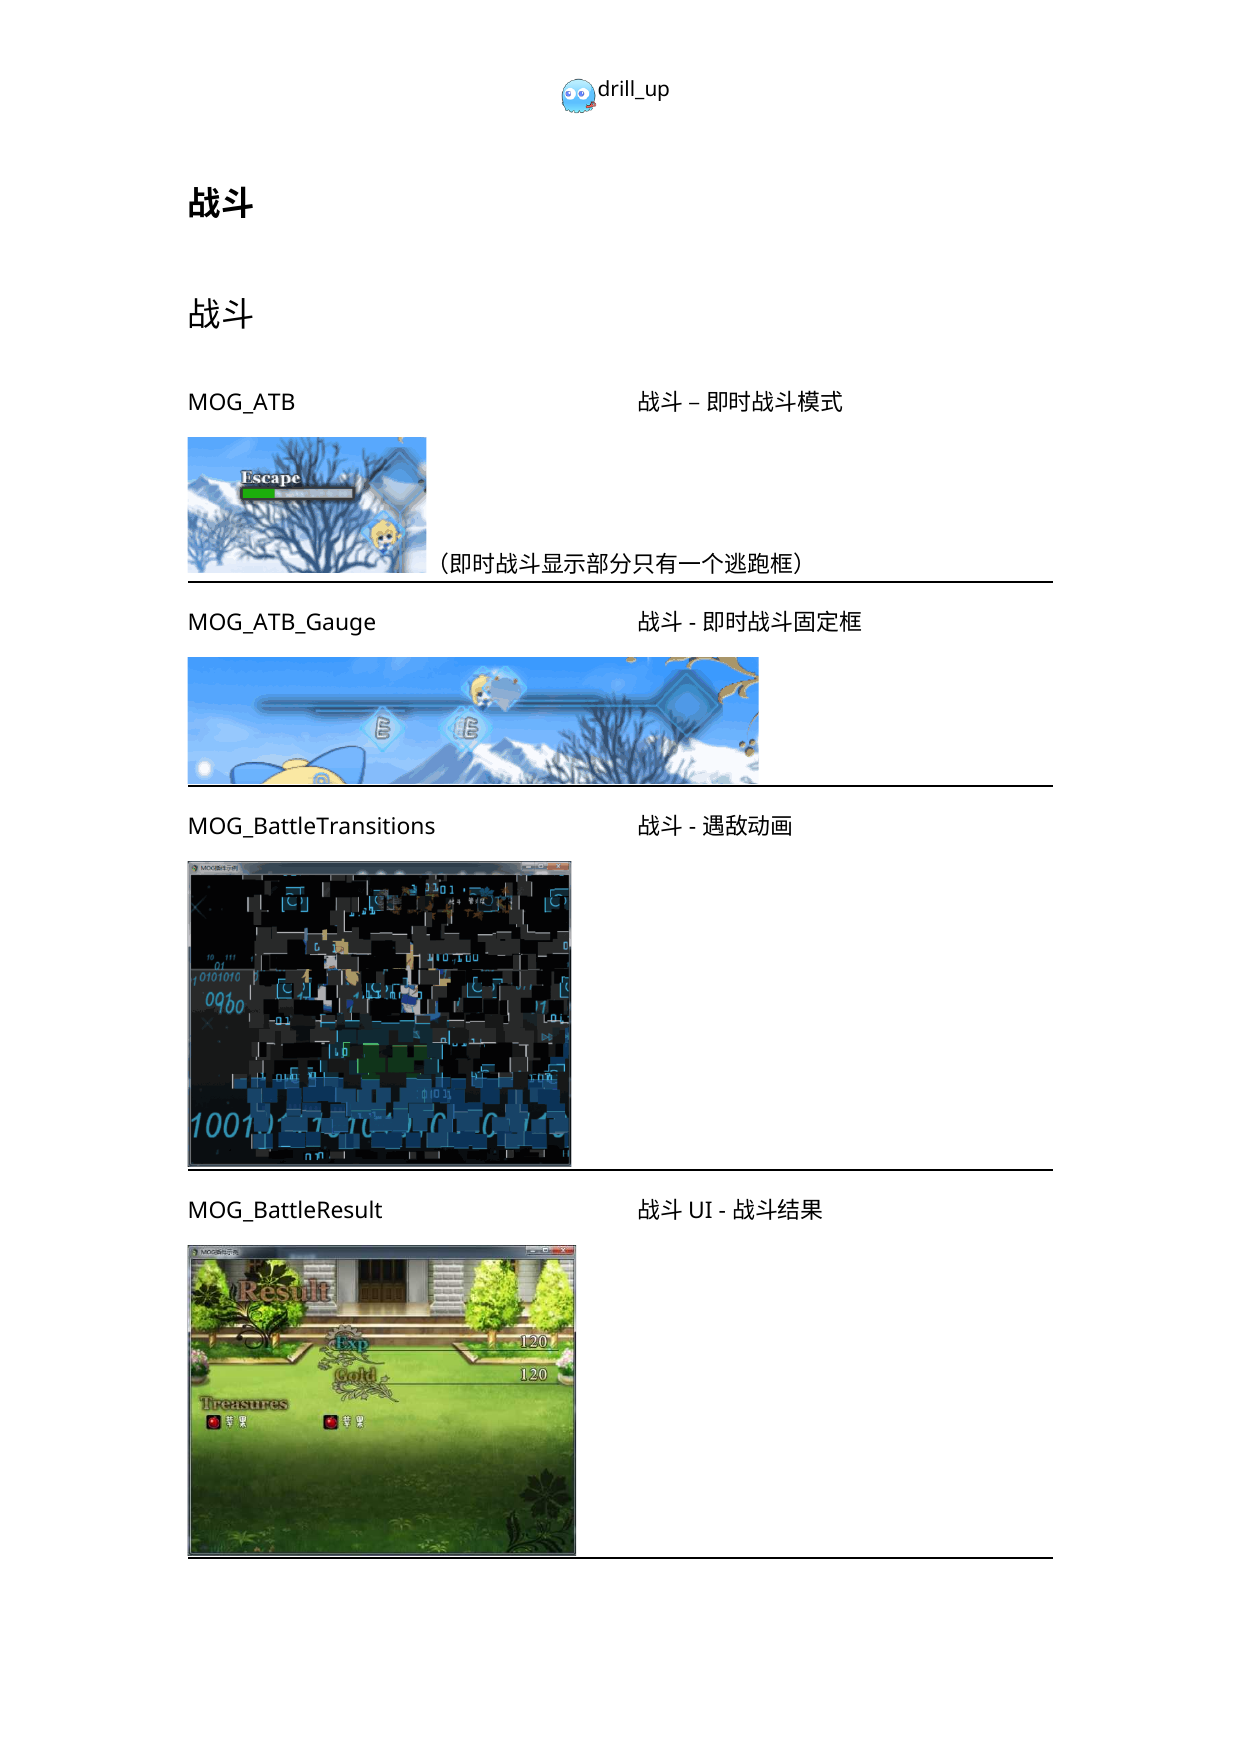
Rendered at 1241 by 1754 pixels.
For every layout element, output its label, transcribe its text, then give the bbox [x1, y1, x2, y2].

picture [187, 657, 759, 784]
picture [187, 861, 572, 1167]
picture [556, 73, 597, 115]
text MOG_ATB 战斗 – 即时战斗模式 [187, 383, 1053, 417]
subtitle 战斗 [187, 287, 1053, 336]
picture [187, 437, 427, 573]
picture [187, 1245, 577, 1556]
subtitle 战斗 [187, 177, 1053, 225]
text MOG_BattleTransitions 战斗 - 遇敌动画 [187, 808, 1053, 841]
text MOG_ATB_Gauge 战斗 - 即时战斗固定框 [187, 604, 1053, 637]
text MOG_BattleResult 战斗UI - 战斗结果 [187, 1192, 1053, 1225]
